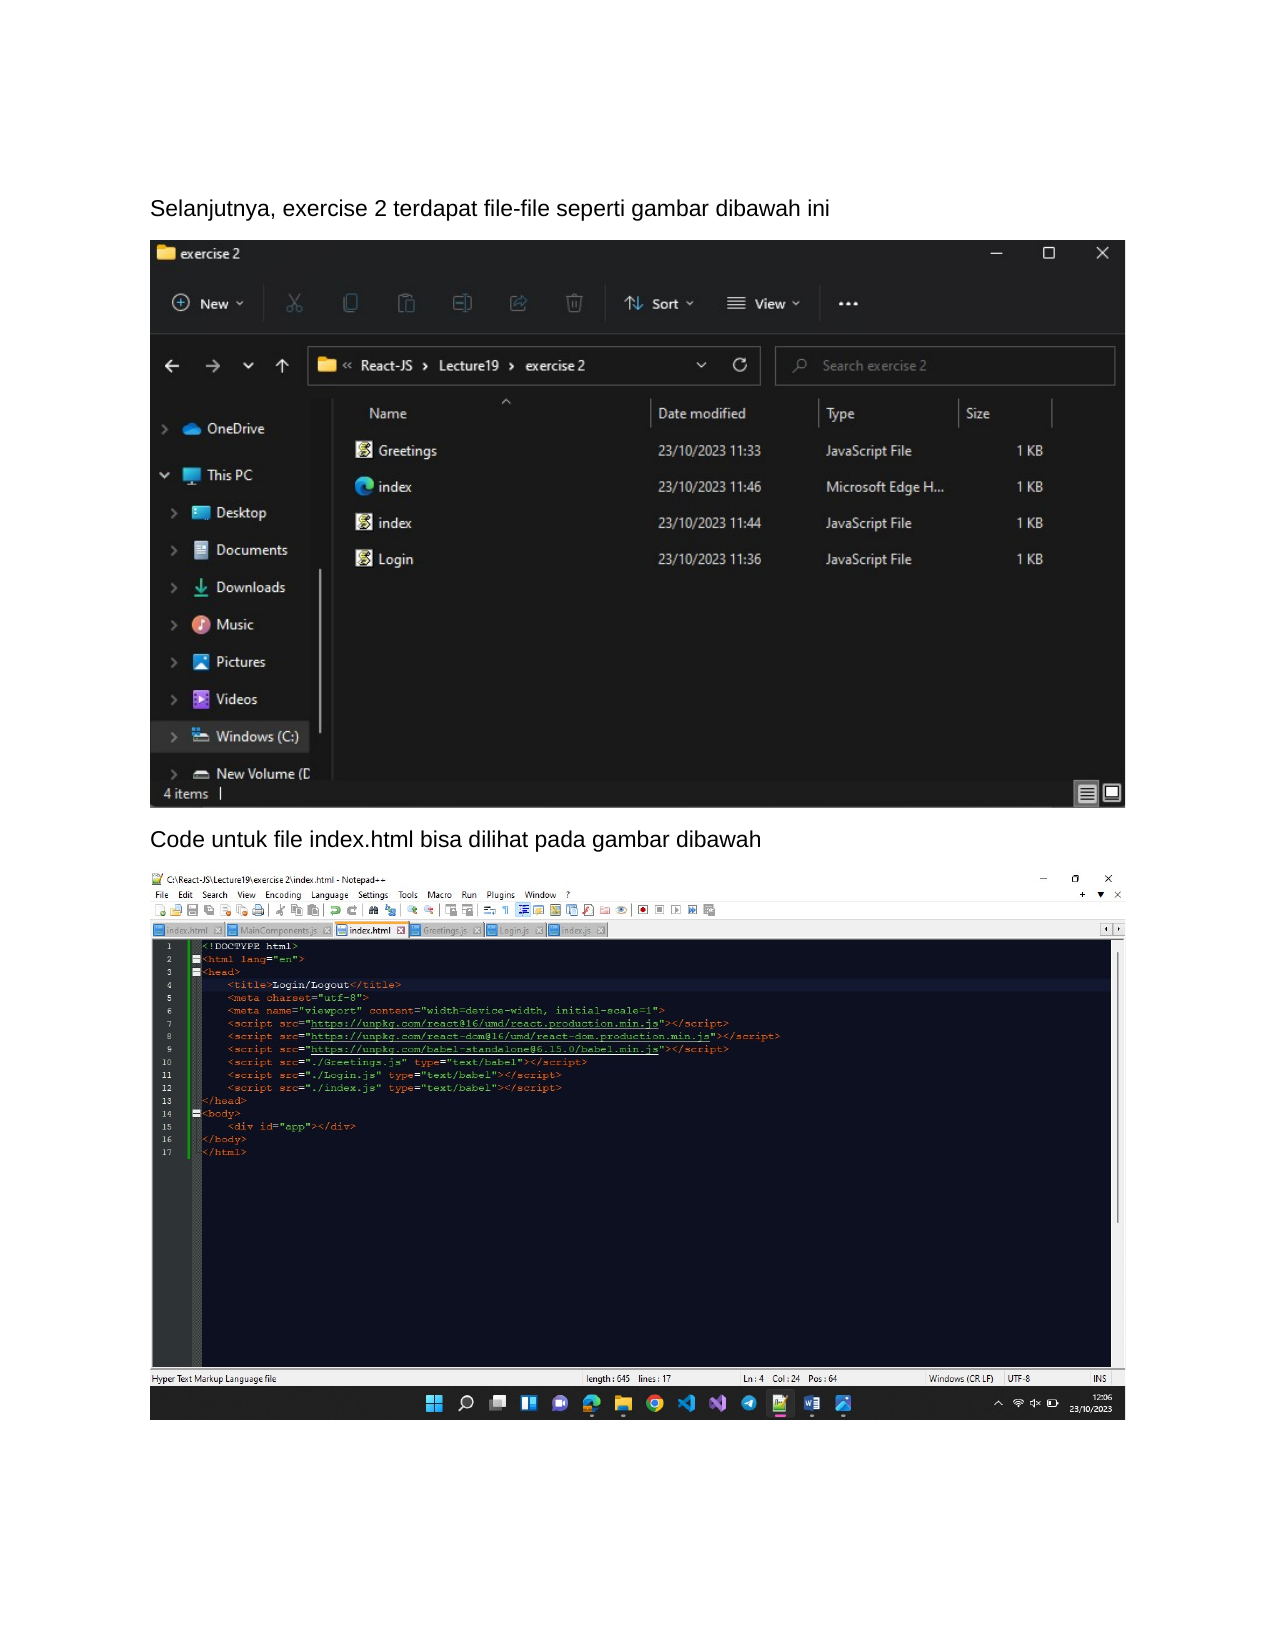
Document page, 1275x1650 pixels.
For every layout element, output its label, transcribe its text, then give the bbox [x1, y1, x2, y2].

text Selanjutnya, exercise 2 terdapat file-file seperti gambar dibawah ini [150, 195, 1125, 221]
picture [150, 240, 1125, 808]
text Code untuk file index.html bisa dilihat pada gambar dibawah [150, 826, 1125, 853]
picture [150, 871, 1125, 1420]
